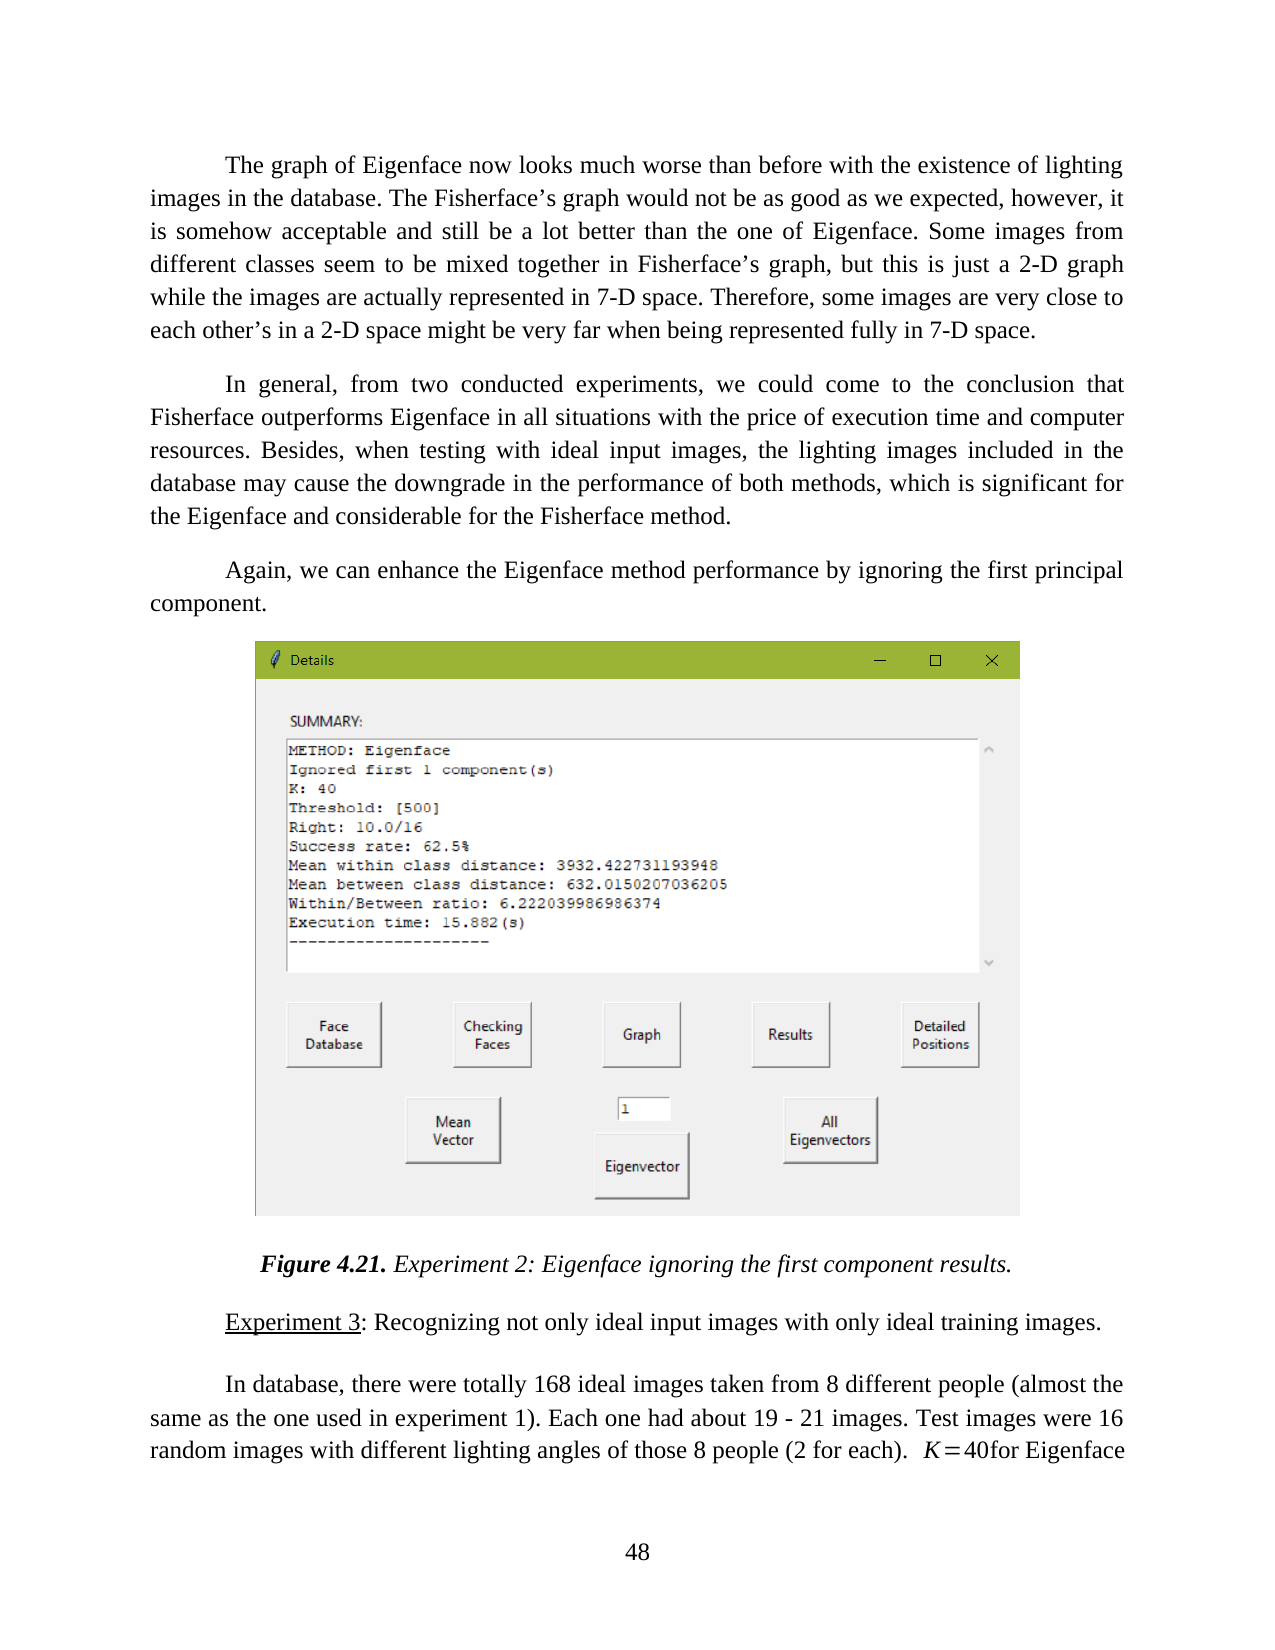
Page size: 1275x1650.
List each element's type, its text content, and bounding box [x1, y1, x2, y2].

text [150, 1369, 1125, 1464]
text In general, from two conducted experiments, we could come to the conclusion that Fisherface outperforms Eigenface in all situations with the price of execution time and computer resources. Besides, when testing with ideal input images, the lighting images included in the database may cause the downgrade in the performance of both methods, which is significant for the Eigenface and considerable for the Fisherface method. [150, 369, 1125, 530]
picture [255, 641, 1020, 1216]
text Again, we can enhance the Eigenface method performance by ignoring the first principal component. [150, 555, 1125, 617]
text Figure 4.21. Experiment 2: Eigenface ignoring the first component results. [150, 1249, 1125, 1278]
subtitle Experiment 3: Recognizing not only ideal input images with only ideal training images. [150, 1307, 1125, 1336]
text The graph of Eigenface now looks much worse than before with the existence of lighting images in the database. The Fisherface’s graph would not be as good as we expected, however, it is somehow acceptable and still be a lot better than the one of Eigenface. Some images from different classes seem to be mixed together in Fisherface’s graph, but this is just a 2-D graph while the images are actually represented in 7-D space. Therefore, some images are very close to each other’s in a 2-D space might be very far when being represented fully in 7-D space. [150, 150, 1125, 344]
